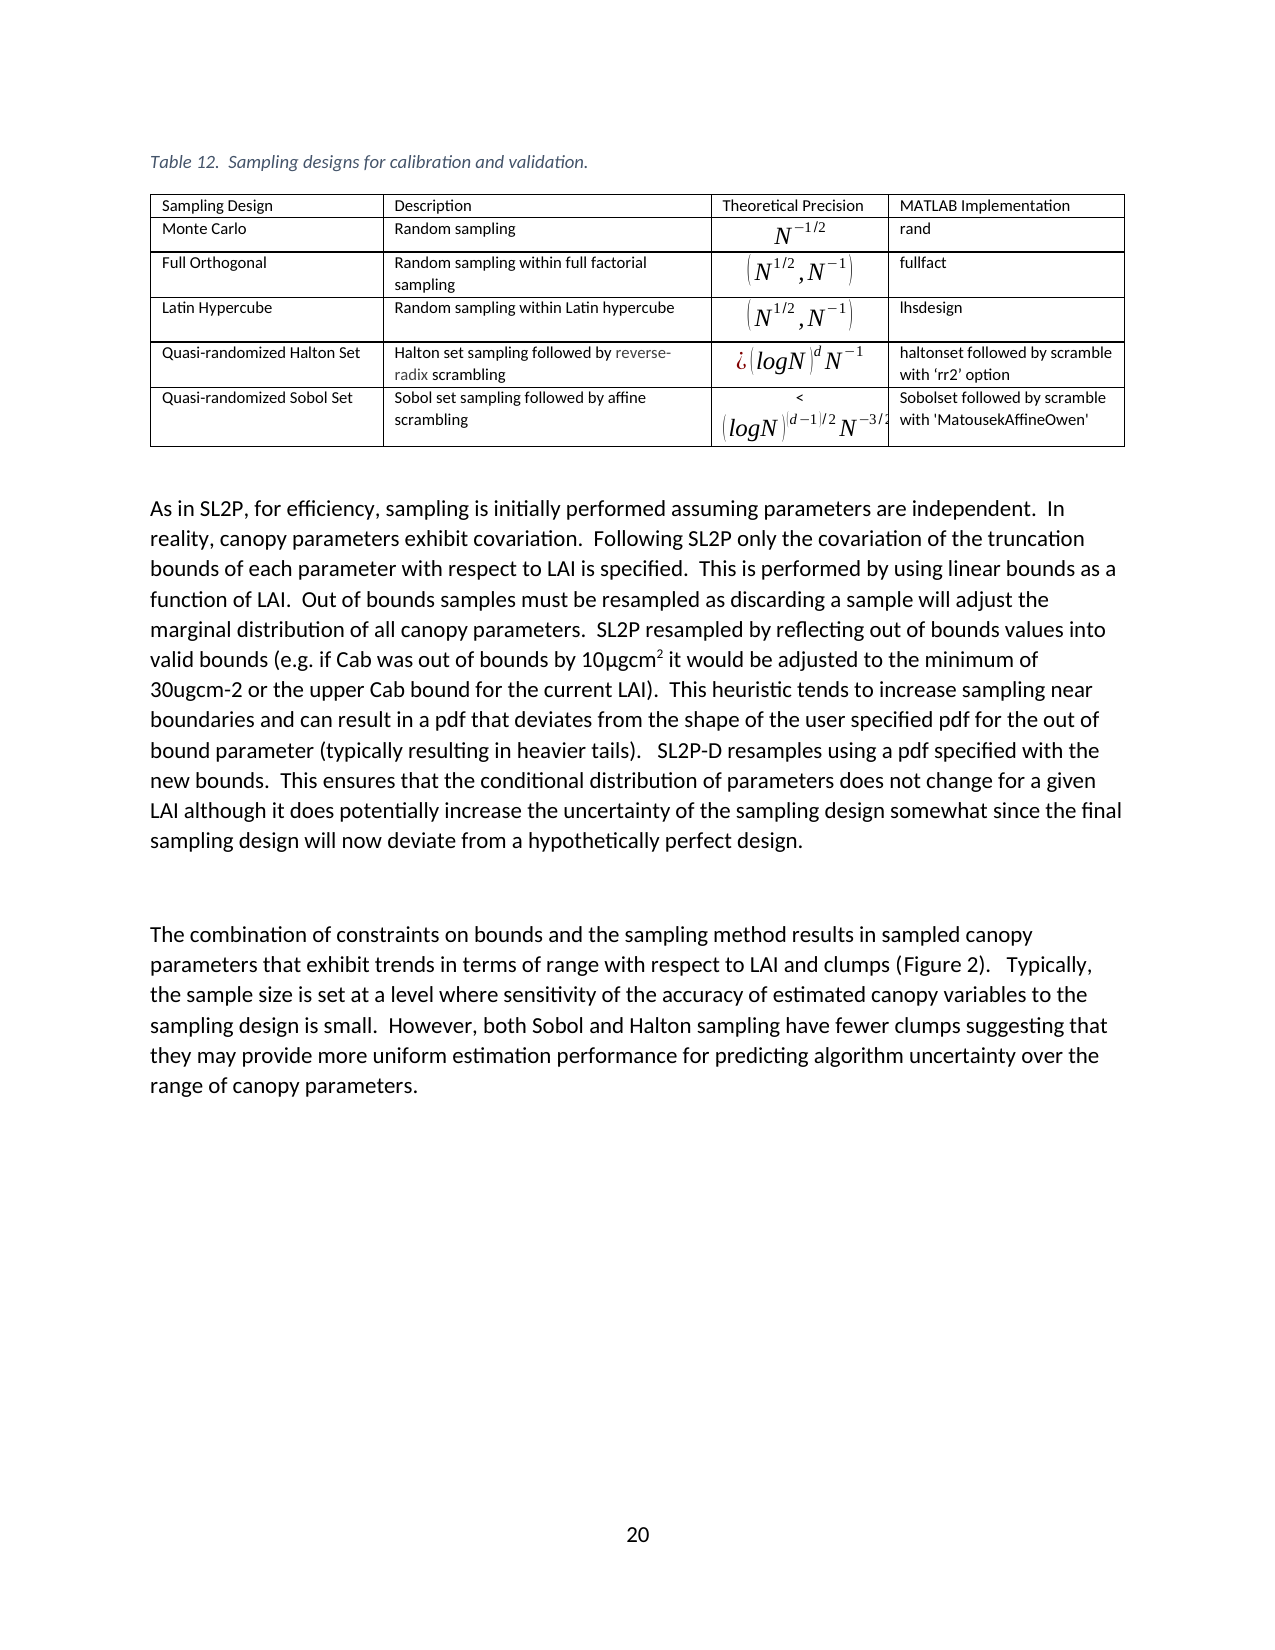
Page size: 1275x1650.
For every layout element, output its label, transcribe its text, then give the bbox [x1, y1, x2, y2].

table_cell Halton set sampling followed by reverse-radix scrambling [384, 343, 711, 387]
table_header Theoretical Precision [712, 195, 888, 217]
table_cell rand [889, 218, 1124, 251]
table_cell haltonset followed by scramble with ‘rr2’ option [889, 343, 1124, 387]
table_cell Quasi-randomized Halton Set [151, 343, 383, 387]
table_cell Quasi-randomized Sobol Set [151, 388, 383, 446]
table_cell < [712, 388, 888, 446]
text Table 12. Sampling designs for calibration and validation. [150, 150, 1125, 173]
table_cell Full Orthogonal [151, 253, 383, 297]
text The combination of constraints on bounds and the sampling method results in sampled canopy parameters that exhibit trends in terms of range with respect to LAI and clumps (Figure 2). Typically, the sample size is set at a level where sensitivity of the accuracy of estimated canopy variables to the sampling design is small. However, both Sobol and Halton sampling have fewer clumps suggesting that they may provide more uniform estimation performance for predicting algorithm uncertainty over the range of canopy parameters. [150, 920, 1125, 1099]
table_header Description [384, 195, 711, 217]
table_cell Sobolset followed by scramble with 'MatousekAffineOwen' [889, 388, 1124, 446]
table_cell Random sampling within Latin hypercube [384, 298, 711, 341]
table_header Sampling Design [151, 195, 383, 217]
table_cell lhsdesign [889, 298, 1124, 341]
table_cell fullfact [889, 253, 1124, 297]
table_cell [712, 253, 888, 297]
table_cell [712, 343, 888, 387]
table_cell Random sampling within full factorial sampling [384, 253, 711, 297]
table_cell [712, 298, 888, 341]
table_cell Sobol set sampling followed by affine scrambling [384, 388, 711, 446]
table_cell [712, 218, 888, 251]
text As in SL2P, for efficiency, sampling is initially performed assuming parameters are independent. In reality, canopy parameters exhibit covariation. Following SL2P only the covariation of the truncation bounds of each parameter with respect to LAI is specified. This is performed by using linear bounds as a function of LAI. Out of bounds samples must be resampled as discarding a sample will adjust the marginal distribution of all canopy parameters. SL2P resampled by reflecting out of bounds values into valid bounds (e.g. if Cab was out of bounds by 10µgcm2 it would be adjusted to the minimum of 30ugcm-2 or the upper Cab bound for the current LAI). This heuristic tends to increase sampling near boundaries and can result in a pdf that deviates from the shape of the user specified pdf for the out of bound parameter (typically resulting in heavier tails). SL2P-D resamples using a pdf specified with the new bounds. This ensures that the conditional distribution of parameters does not change for a given LAI although it does potentially increase the uncertainty of the sampling design somewhat since the final sampling design will now deviate from a hypothetically perfect design. [150, 494, 1125, 854]
table_cell Random sampling [384, 218, 711, 251]
table_header MATLAB Implementation [889, 195, 1124, 217]
table_cell Latin Hypercube [151, 298, 383, 341]
table_cell Monte Carlo [151, 218, 383, 251]
